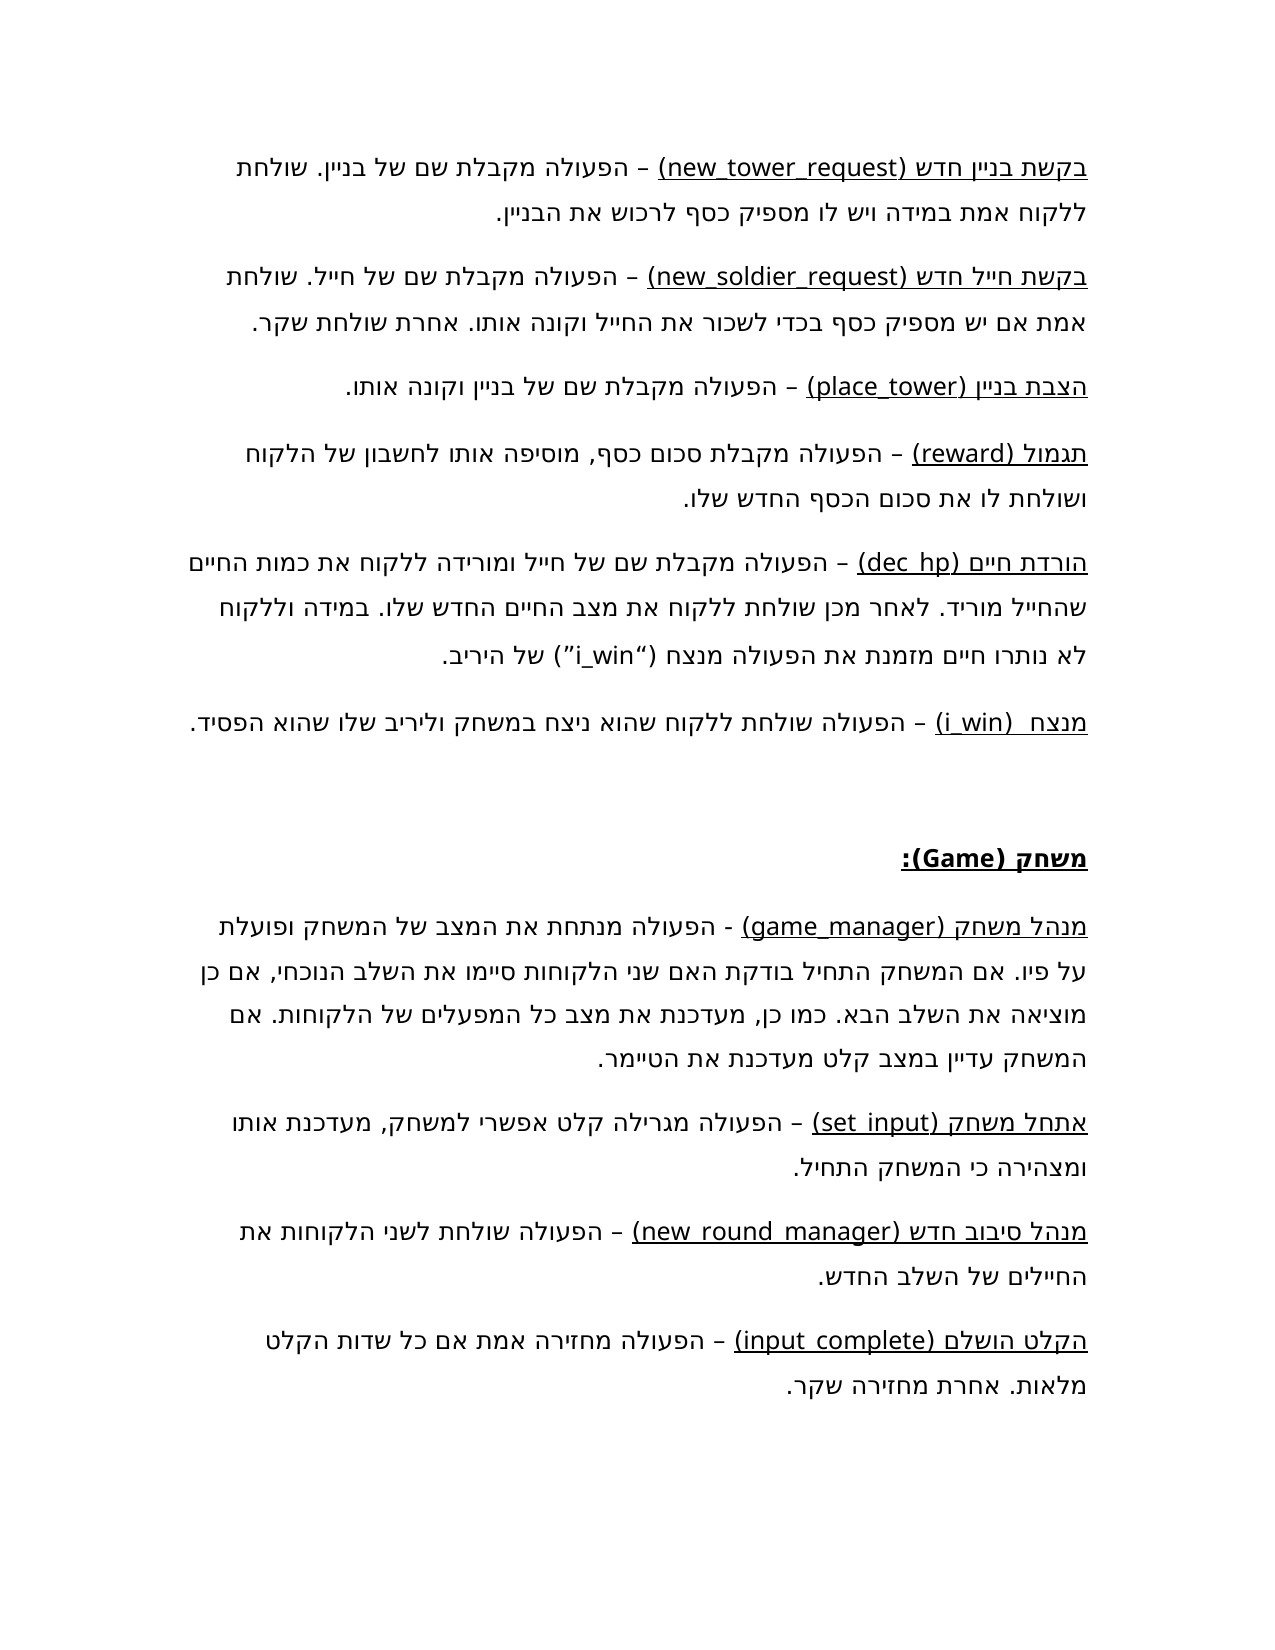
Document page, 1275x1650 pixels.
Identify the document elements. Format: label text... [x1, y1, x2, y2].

text מנהל סיבוב חדש (new_round_manager) – הפעולה שולחת לשני הלקוחות את החיילים של השלב החדש. [187, 1214, 1087, 1292]
text בקשת בניין חדש (new_tower_request) – הפעולה מקבלת שם של בניין. שולחת ללקוח אמת במידה ויש לו מספיק כסף לרכוש את הבניין. [187, 150, 1087, 228]
text בקשת חייל חדש (new_soldier_request) – הפעולה מקבלת שם של חייל. שולחת אמת אם יש מספיק כסף בכדי לשכור את החייל וקונה אותו. אחרת שולחת שקר. [187, 259, 1087, 337]
text משחק (Game): [187, 840, 1087, 874]
text הקלט הושלם (input_complete) – הפעולה מחזירה אמת אם כל שדות הקלט מלאות. אחרת מחזירה שקר. [187, 1323, 1087, 1401]
text מנצח (i_win) – הפעולה שולחת ללקוח שהוא ניצח במשחק וליריב שלו שהוא הפסיד. [187, 705, 1087, 739]
text הצבת בניין (place_tower) – הפעולה מקבלת שם של בניין וקונה אותו. [187, 368, 1087, 402]
text תגמול (reward) – הפעולה מקבלת סכום כסף, מוסיפה אותו לחשבון של הלקוח ושולחת לו את סכום הכסף החדש שלו. [187, 436, 1087, 514]
text הורדת חיים (dec_hp) – הפעולה מקבלת שם של חייל ומורידה ללקוח את כמות החיים שהחייל מוריד. לאחר מכן שולחת ללקוח את מצב החיים החדש שלו. במידה וללקוח לא נותרו חיים מזמנת את הפעולה מנצח (“i_win”) של היריב. [187, 545, 1087, 671]
text אתחל משחק (set_input) – הפעולה מגרילה קלט אפשרי למשחק, מעדכנת אותו ומצהירה כי המשחק התחיל. [187, 1105, 1087, 1182]
text מנהל משחק (game_manager) - הפעולה מנתחת את המצב של המשחק ופועלת על פיו. אם המשחק התחיל בודקת האם שני הלקוחות סיימו את השלב הנוכחי, אם כן מוציאה את השלב הבא. כמו כן, מעדכנת את מצב כל המפעלים של הלקוחות. אם המשחק עדיין במצב קלט מעדכנת את הטיימר. [187, 908, 1087, 1073]
